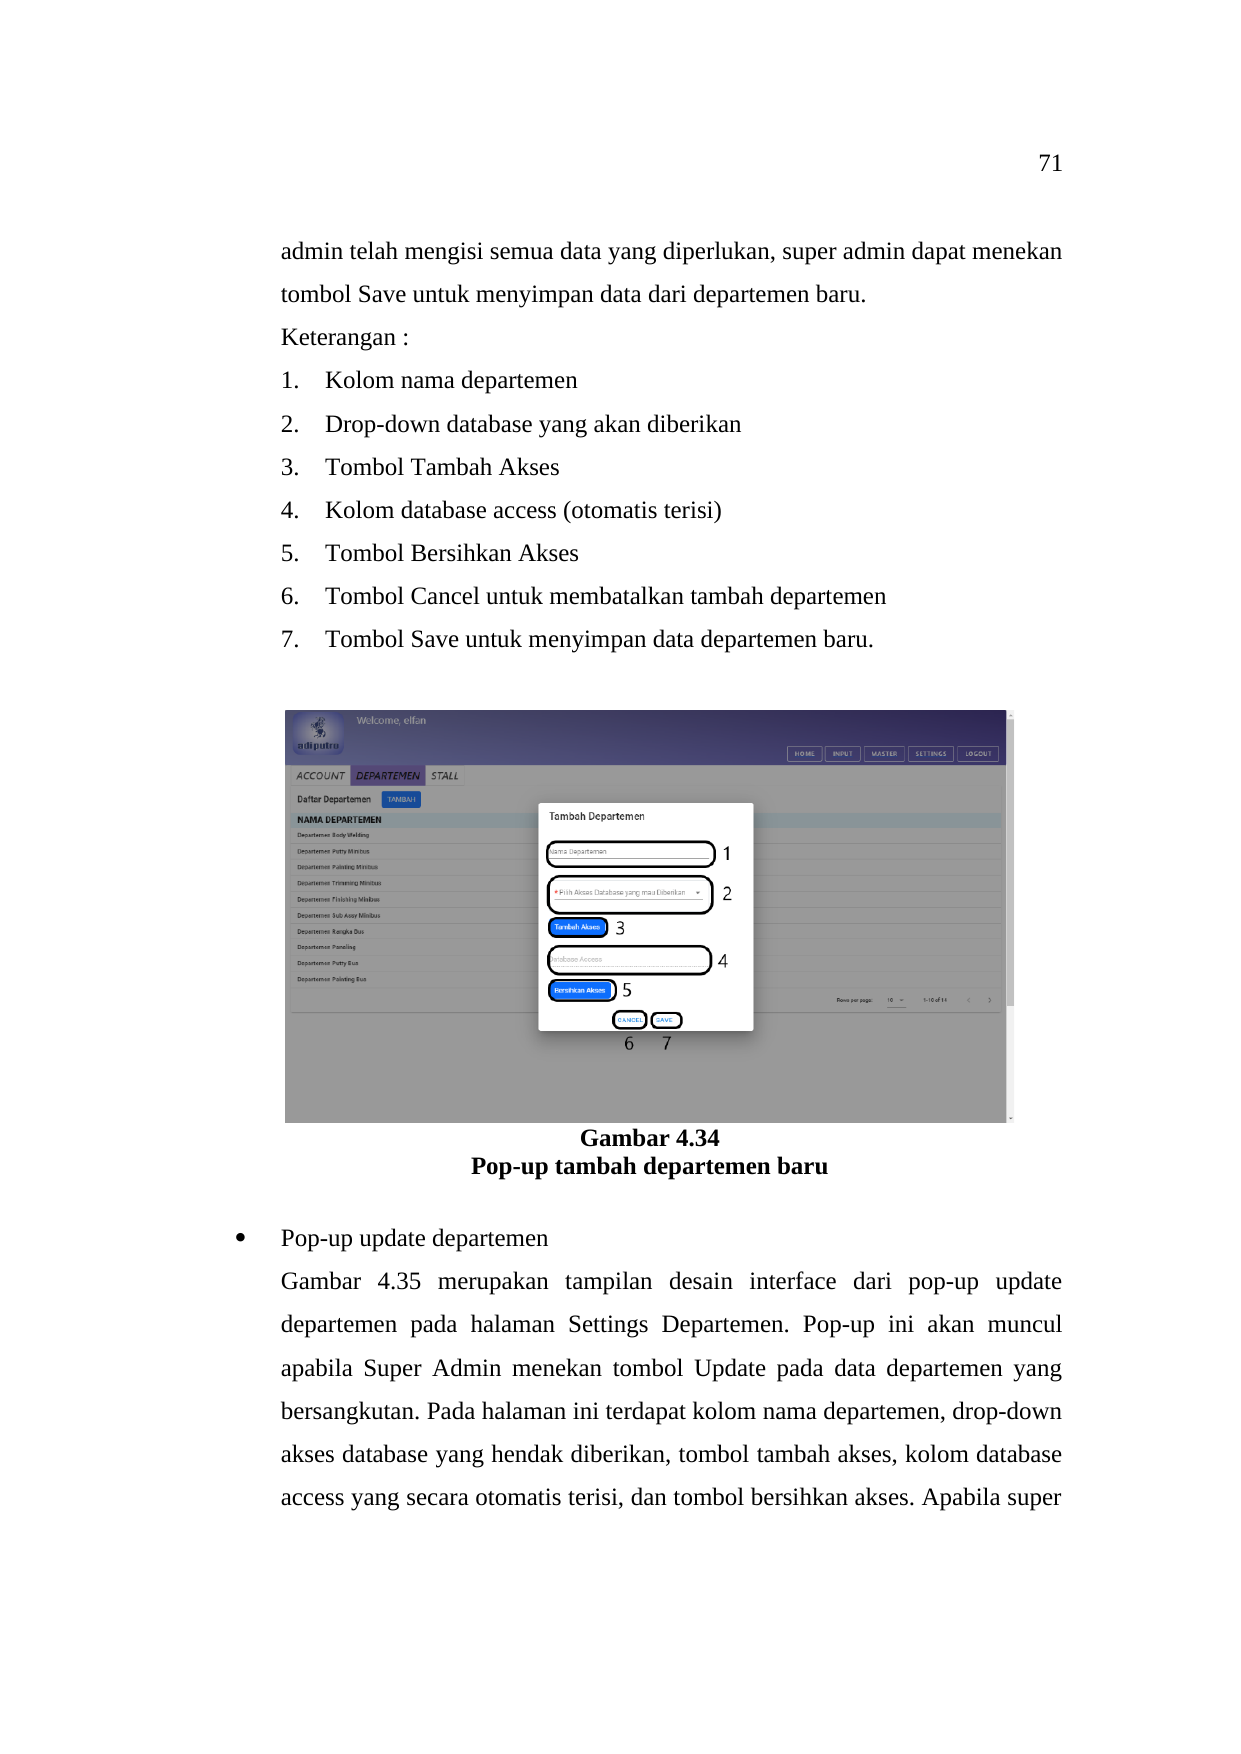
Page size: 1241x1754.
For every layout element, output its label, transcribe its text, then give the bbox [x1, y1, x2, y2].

list Drop-down database yang akan diberikan [281, 409, 1063, 437]
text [281, 236, 1063, 308]
text Gambar 4.34 [236, 1123, 1063, 1151]
text Keterangan : [281, 322, 1063, 351]
list Tombol Tambah Akses [281, 452, 1063, 481]
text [281, 1266, 1063, 1511]
list Tombol Bersihkan Akses [281, 538, 1063, 567]
text Pop-up tambah departemen baru [236, 1151, 1063, 1180]
list Kolom database access (otomatis terisi) [281, 495, 1063, 524]
list Tombol Cancel untuk membatalkan tambah departemen [281, 581, 1063, 610]
picture [285, 710, 1015, 1123]
list Pop-up update departemen [236, 1223, 1063, 1252]
list Tombol Save untuk menyimpan data departemen baru. [281, 624, 1063, 653]
list Kolom nama departemen [281, 366, 1063, 394]
